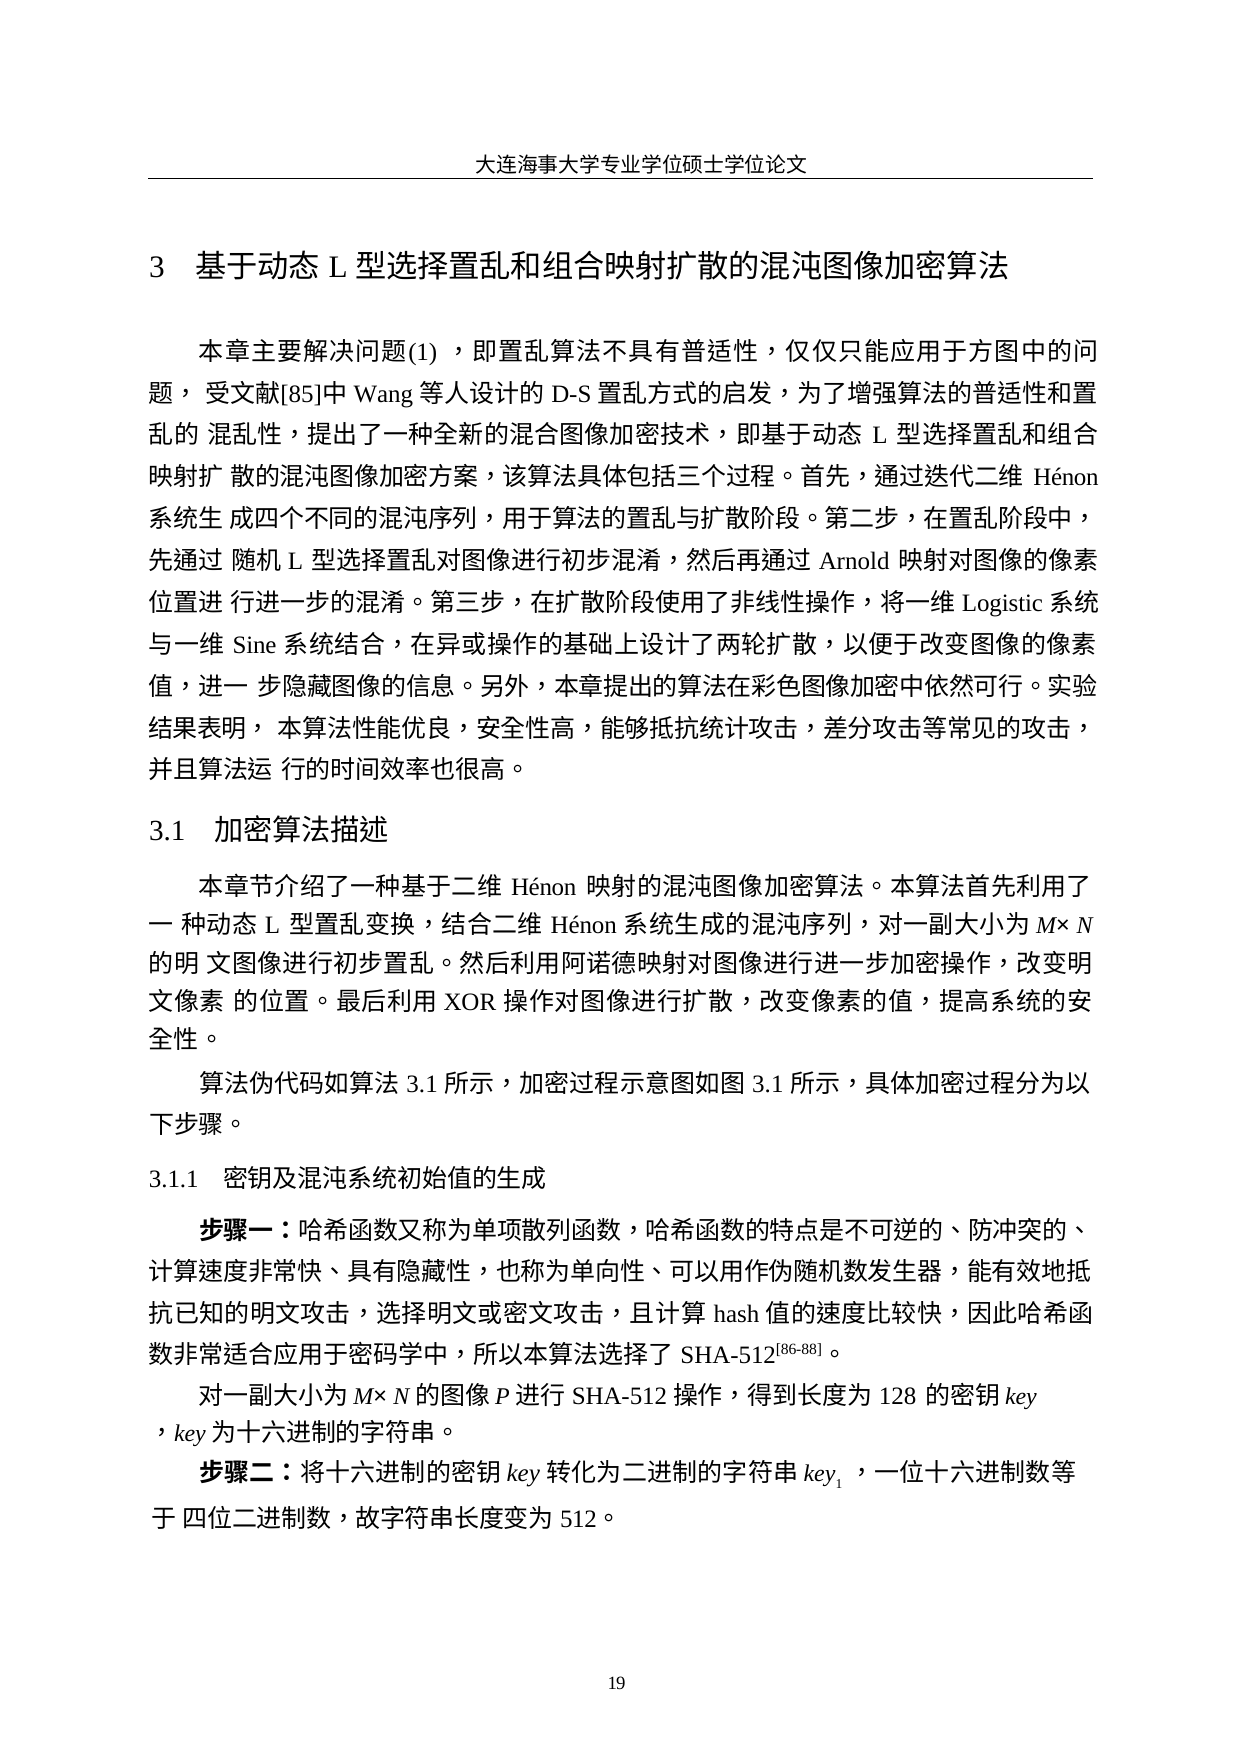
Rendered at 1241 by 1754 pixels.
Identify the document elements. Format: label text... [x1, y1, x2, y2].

text 对一副大小为M× N 的图像P 进行 SHA-512 操作，得到长度为 128 的密钥key ，key 为十六进制的字符串。 [149, 1378, 1088, 1449]
text 3.1 加密算法描述 [149, 811, 1099, 848]
text 算法伪代码如算法 3.1 所示，加密过程示意图如图 3.1 所示，具体加密过程分为以 下步骤。 [149, 1066, 1093, 1140]
text 本章节介绍了一种基于二维 Hénon 映射的混沌图像加密算法。本算法首先利用了一 种动态 L 型置乱变换，结合二维 Hénon 系统生成的混沌序列，对一副大小为M× N 的明 文图像进行初步置乱。然后利用阿诺德映射对图像进行进一步加密操作，改变明文像素 的位置。最后利用XOR 操作对图像进行扩散，改变像素的值，提高系统的安全性。 [149, 869, 1093, 1056]
text 19 [607, 1676, 1099, 1693]
text 3.1.1 密钥及混沌系统初始值的生成 [149, 1163, 1099, 1194]
text 3 基于动态 L 型选择置乱和组合映射扩散的混沌图像加密算法 [149, 247, 1099, 286]
text 步骤一：哈希函数又称为单项散列函数，哈希函数的特点是不可逆的、防冲突的、 计算速度非常快、具有隐藏性，也称为单向性、可以用作伪随机数发生器，能有效地抵 抗已知的明文攻击，选择明文或密文攻击，且计算 hash 值的速度比较快，因此哈希函 数非常适合应用于密码学中，所以本算法选择了 SHA-512[86-88]。 [149, 1213, 1094, 1370]
text 步骤二：将十六进制的密钥key 转化为二进制的字符串key1 ，一位十六进制数等于 四位二进制数，故字符串长度变为 512。 [151, 1455, 1092, 1535]
text 本章主要解决问题(1) ，即置乱算法不具有普适性，仅仅只能应用于方图中的问题， 受文献[85]中 Wang 等人设计的 D-S 置乱方式的启发，为了增强算法的普适性和置乱的 混乱性，提出了一种全新的混合图像加密技术，即基于动态 L 型选择置乱和组合映射扩 散的混沌图像加密方案，该算法具体包括三个过程。首先，通过迭代二维 Hénon 系统生 成四个不同的混沌序列，用于算法的置乱与扩散阶段。第二步，在置乱阶段中，先通过 随机 L 型选择置乱对图像进行初步混淆，然后再通过 Arnold 映射对图像的像素位置进 行进一步的混淆。第三步，在扩散阶段使用了非线性操作，将一维 Logistic 系统与一维 Sine 系统结合，在异或操作的基础上设计了两轮扩散，以便于改变图像的像素值，进一 步隐藏图像的信息。另外，本章提出的算法在彩色图像加密中依然可行。实验结果表明， 本算法性能优良，安全性高，能够抵抗统计攻击，差分攻击等常见的攻击，并且算法运 行的时间效率也很高。 [148, 333, 1099, 786]
